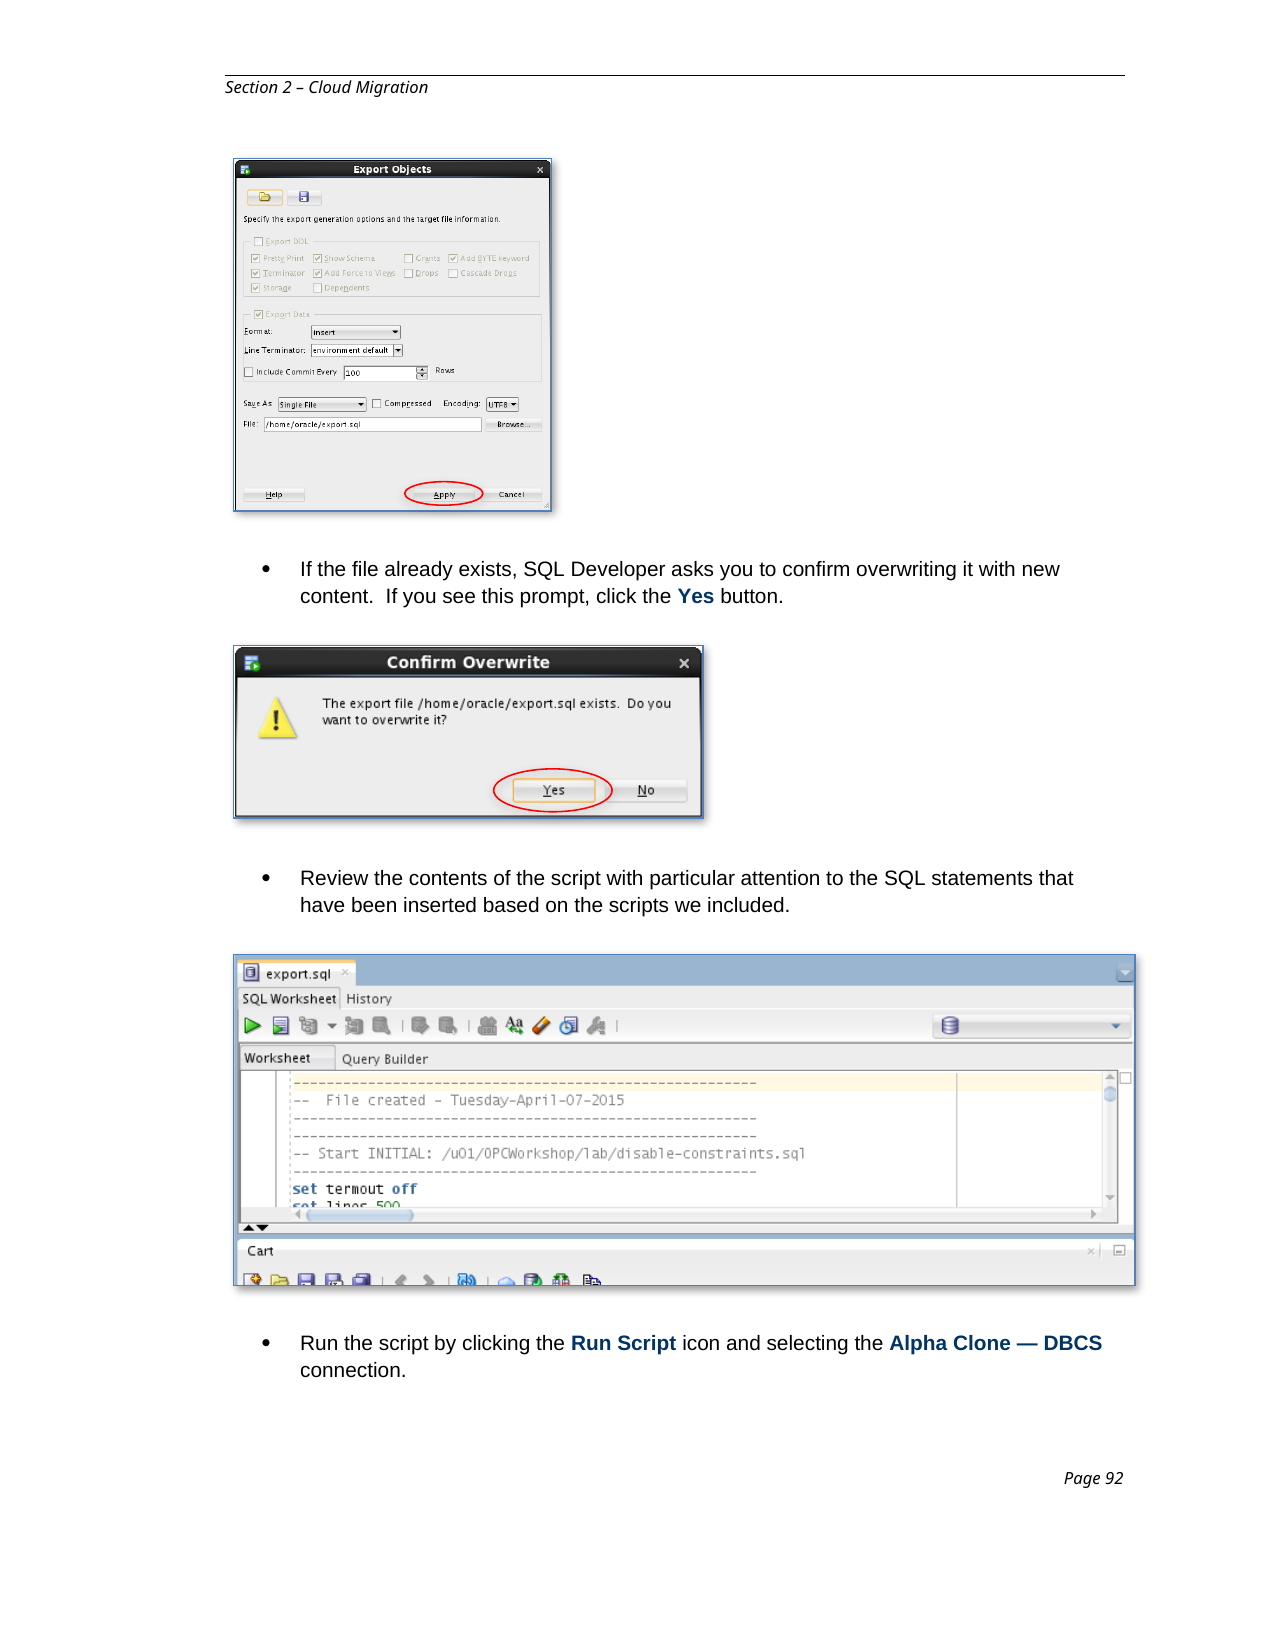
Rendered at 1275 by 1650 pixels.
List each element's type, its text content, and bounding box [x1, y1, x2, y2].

list Run the script by clicking the Run Script icon and selecting the Alpha Clone — DBCS connection. [262, 1331, 1125, 1382]
list Review the contents of the script with particular attention to the SQL statements that have been inserted based on the scripts we included. [262, 866, 1125, 917]
list If the file already exists, SQL Developer asks you to confirm overwriting it with new content. If you see this prompt, click the Yes button. [262, 557, 1125, 608]
picture [234, 159, 551, 510]
picture [234, 646, 702, 817]
picture [234, 955, 1134, 1285]
